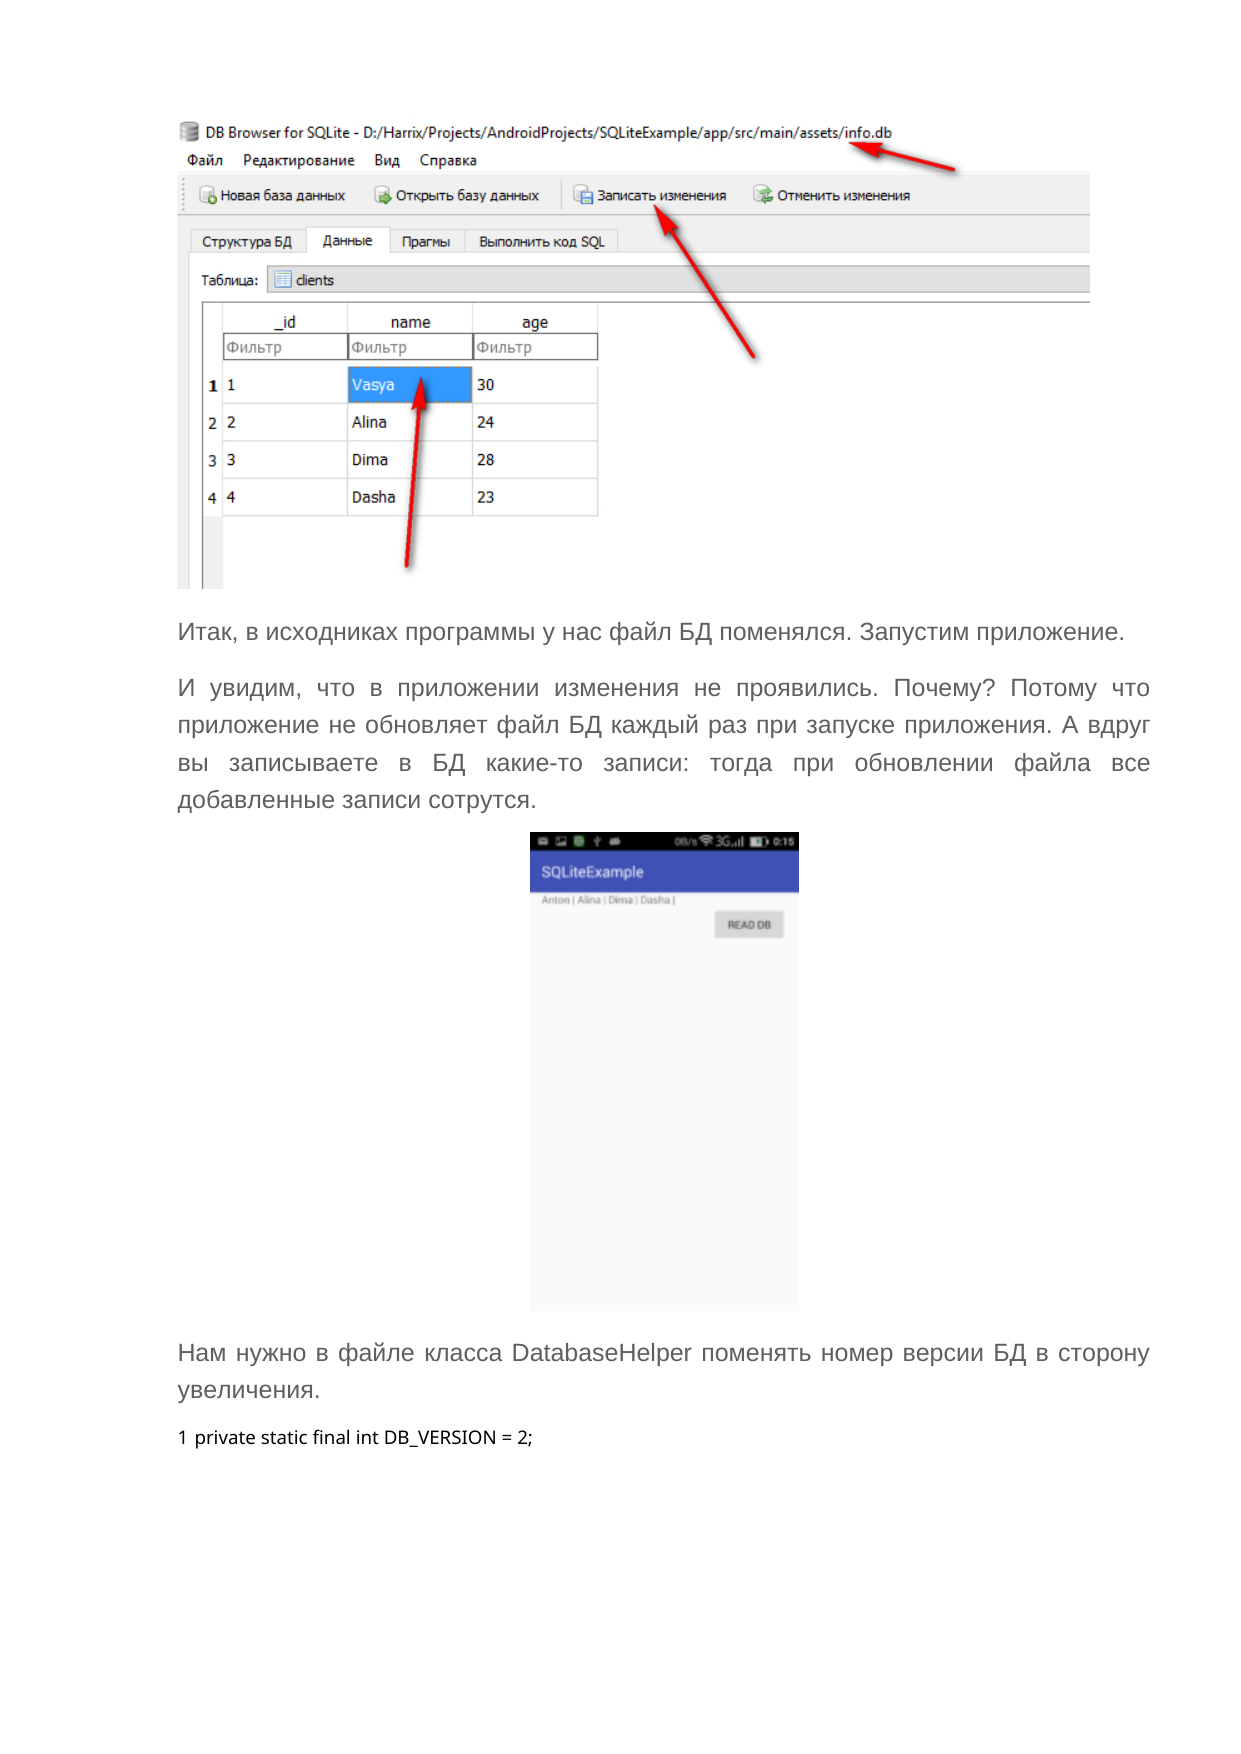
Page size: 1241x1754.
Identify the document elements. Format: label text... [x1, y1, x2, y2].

text Итак, в исходниках программы у нас файл БД поменялся. Запустим приложение. [177, 608, 1152, 645]
text Нам нужно в файле класса DatabaseHelper поменять номер версии БД в сторону увеличения. [177, 1329, 1152, 1404]
table_header 1 [176, 1423, 193, 1451]
picture [530, 832, 799, 1311]
picture [177, 118, 1090, 589]
text И увидим, что в приложении изменения не проявились. Почему? Потому что приложение не обновляет файл БД каждый раз при запуске приложения. А вдруг вы записываете в БД какие-то записи: тогда при обновлении файла все добавленные записи сотрутся. [177, 664, 1152, 814]
table_header private static final int DB_VERSION = 2; [193, 1423, 1159, 1451]
